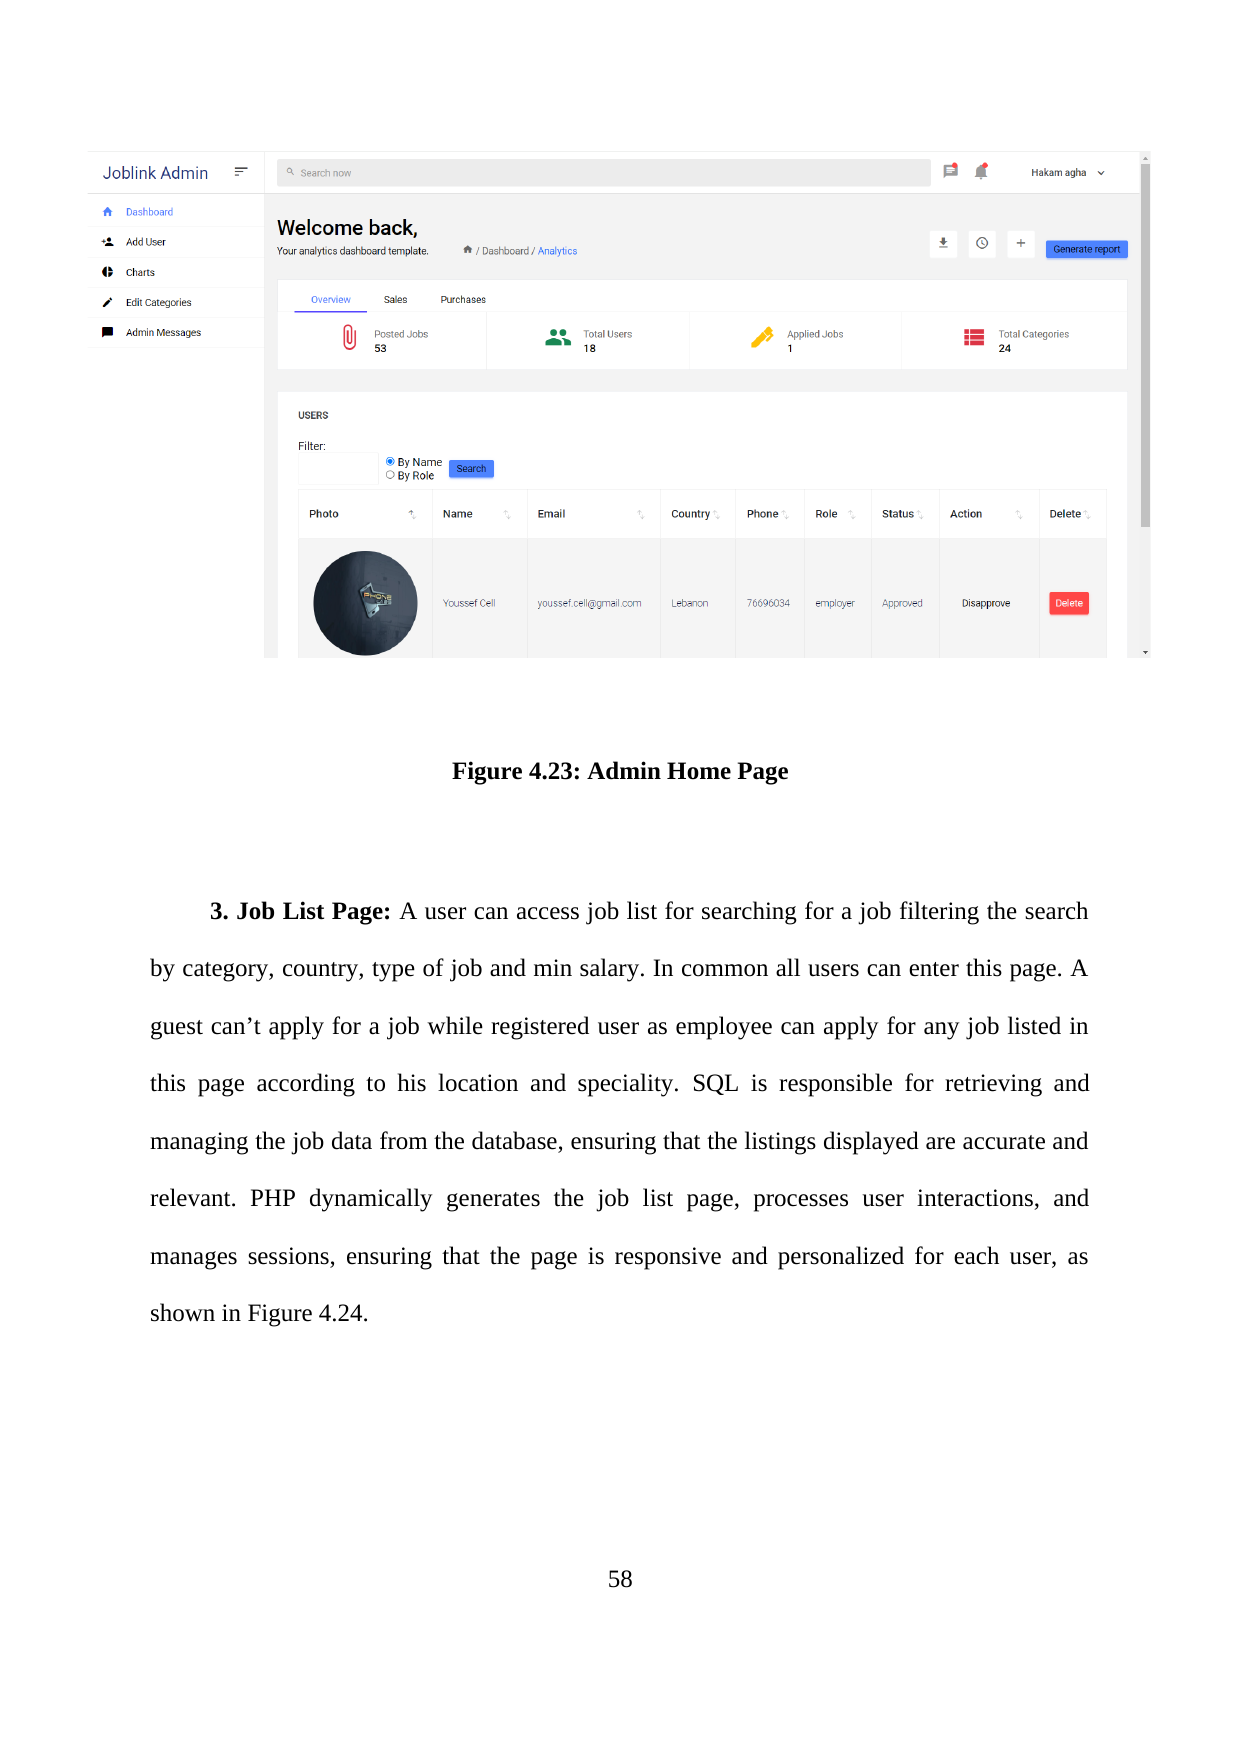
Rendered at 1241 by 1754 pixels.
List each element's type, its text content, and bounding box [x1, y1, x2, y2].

picture [87, 150, 1151, 658]
